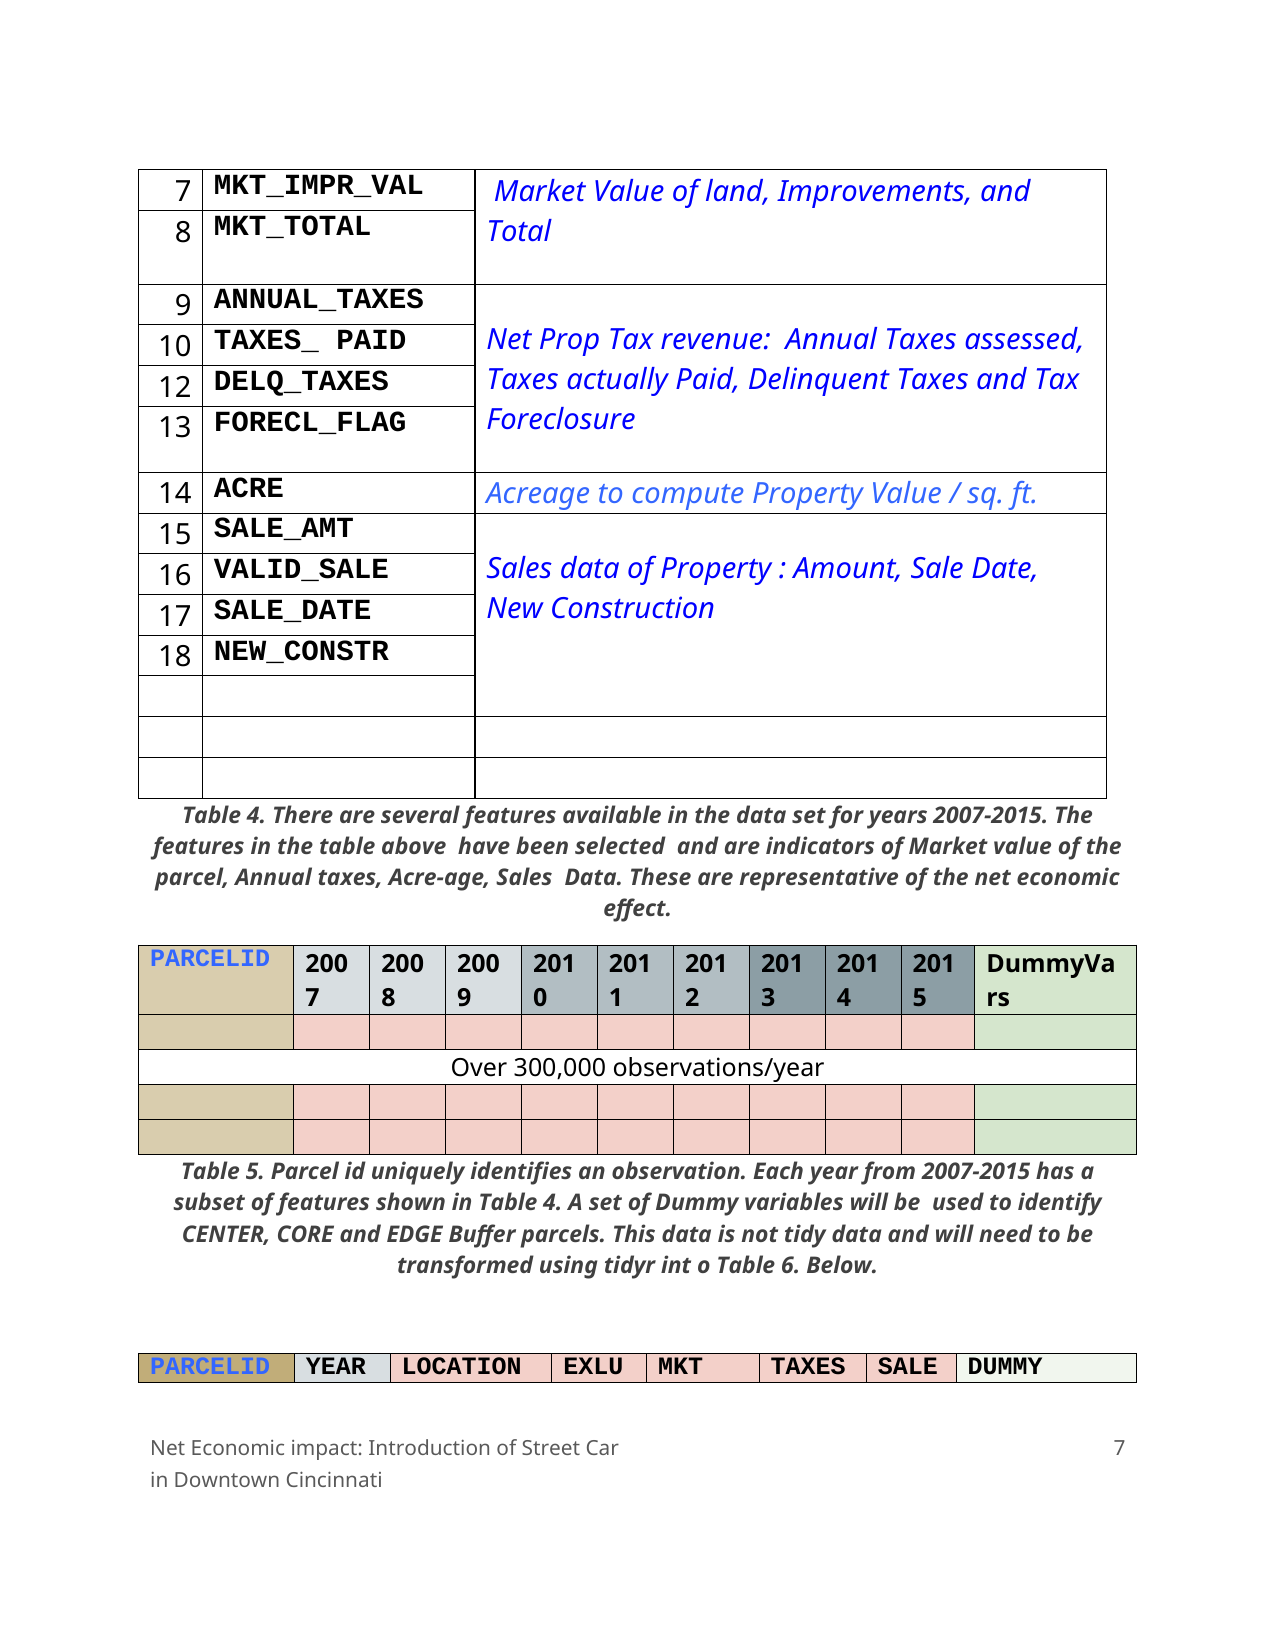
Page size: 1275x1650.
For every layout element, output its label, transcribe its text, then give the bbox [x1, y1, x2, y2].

table_cell [522, 1120, 597, 1154]
table_cell [826, 1085, 901, 1119]
table_cell [826, 1120, 901, 1154]
table_header DUMMY VARIABLES [957, 1354, 1136, 1382]
table_header 2010 [522, 946, 597, 1014]
table_cell [750, 1120, 825, 1154]
table_cell [294, 1015, 369, 1049]
table_cell SALE_DATE [203, 595, 474, 635]
table_header 2009 [446, 946, 521, 1014]
table_cell 8 [139, 211, 202, 283]
table_cell [598, 1015, 673, 1049]
table_cell [139, 758, 202, 798]
table_cell [139, 1015, 293, 1049]
table_header DummyVars [975, 946, 1136, 1014]
table_cell [294, 1120, 369, 1154]
table_cell ACRE [203, 473, 474, 512]
table_cell [446, 1015, 521, 1049]
table_cell FORECL_FLAG [203, 407, 474, 472]
table_header 2014 [826, 946, 901, 1014]
table_header 2012 [674, 946, 749, 1014]
table_cell [598, 1120, 673, 1154]
table_cell [139, 717, 202, 757]
table_cell [203, 717, 474, 757]
table_header PARCELID [139, 946, 293, 1014]
table_cell 7 [139, 170, 202, 210]
table_cell [476, 758, 1106, 798]
table_cell Acreage to compute Property Value / sq. ft. [476, 473, 1106, 512]
table_cell 15 [139, 514, 202, 553]
table_cell [476, 717, 1106, 757]
table_cell [674, 1120, 749, 1154]
table_cell [370, 1015, 445, 1049]
table_cell [902, 1015, 974, 1049]
table_cell [674, 1015, 749, 1049]
table_cell [750, 1085, 825, 1119]
table_cell [975, 1120, 1136, 1154]
table_cell Net Prop Tax revenue: Annual Taxes assessed, Taxes actually Paid, Delinquent Taxes and Tax Foreclosure [476, 285, 1106, 472]
table_header 2008 [370, 946, 445, 1014]
table_cell [139, 1085, 293, 1119]
table_cell SALE_AMT [203, 514, 474, 553]
table_cell [902, 1120, 974, 1154]
table_cell [370, 1120, 445, 1154]
table_cell [674, 1085, 749, 1119]
table_header 2015 [902, 946, 974, 1014]
table_cell [446, 1120, 521, 1154]
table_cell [476, 170, 1106, 283]
table_cell [294, 1085, 369, 1119]
table_cell [139, 1120, 293, 1154]
table_cell [826, 1015, 901, 1049]
table_cell ANNUAL_TAXES [203, 285, 474, 324]
table_cell 14 [139, 473, 202, 512]
table_cell 12 [139, 366, 202, 406]
text Table 4. There are several features available in the data set for years 2007-2015. The features in the table above have been selected and are indicators of Market value of the parcel, Annual taxes, Acre-age, Sales Data. These are representative of the net economic effect. [150, 799, 1125, 924]
table_cell TAXES_ PAID [203, 325, 474, 365]
table_cell 17 [139, 595, 202, 635]
table_header 2011 [598, 946, 673, 1014]
table_header MKT VALUE [647, 1354, 759, 1382]
table_header EXLU [552, 1354, 646, 1382]
table_cell [203, 676, 474, 716]
table_cell 9 [139, 285, 202, 324]
table_cell [522, 1085, 597, 1119]
table_cell [902, 1085, 974, 1119]
table_cell [446, 1085, 521, 1119]
table_cell Over 300,000 observations/year [139, 1050, 1136, 1084]
table_header SALE [867, 1354, 956, 1382]
table_cell [203, 758, 474, 798]
table_cell [370, 1085, 445, 1119]
table_header LOCATION [391, 1354, 551, 1382]
table_header PARCELID [139, 1354, 294, 1382]
table_header 2007 [294, 946, 369, 1014]
text Table 5. Parcel id uniquely identifies an observation. Each year from 2007-2015 has a subset of features shown in Table 4. A set of Dummy variables will be used to identify CENTER, CORE and EDGE Buffer parcels. This data is not tidy data and will need to be transformed using tidyr int o Table 6. Below. [150, 1155, 1125, 1280]
table_cell NEW_CONSTR [203, 636, 474, 675]
table_header 2013 [750, 946, 825, 1014]
table_cell Sales data of Property : Amount, Sale Date, New Construction [476, 514, 1106, 716]
table_header YEAR [295, 1354, 390, 1382]
table_cell MKT_TOTAL [203, 211, 474, 283]
table_cell VALID_SALE [203, 554, 474, 594]
table_cell 10 [139, 325, 202, 365]
table_cell 18 [139, 636, 202, 675]
table_cell [598, 1085, 673, 1119]
table_cell 13 [139, 407, 202, 472]
table_cell [975, 1085, 1136, 1119]
table_cell MKT_IMPR_VAL [203, 170, 474, 210]
table_cell DELQ_TAXES [203, 366, 474, 406]
table_cell [522, 1015, 597, 1049]
table_cell [750, 1015, 825, 1049]
table_cell [975, 1015, 1136, 1049]
table_header TAXES [760, 1354, 866, 1382]
table_cell 16 [139, 554, 202, 594]
table_cell [139, 676, 202, 716]
